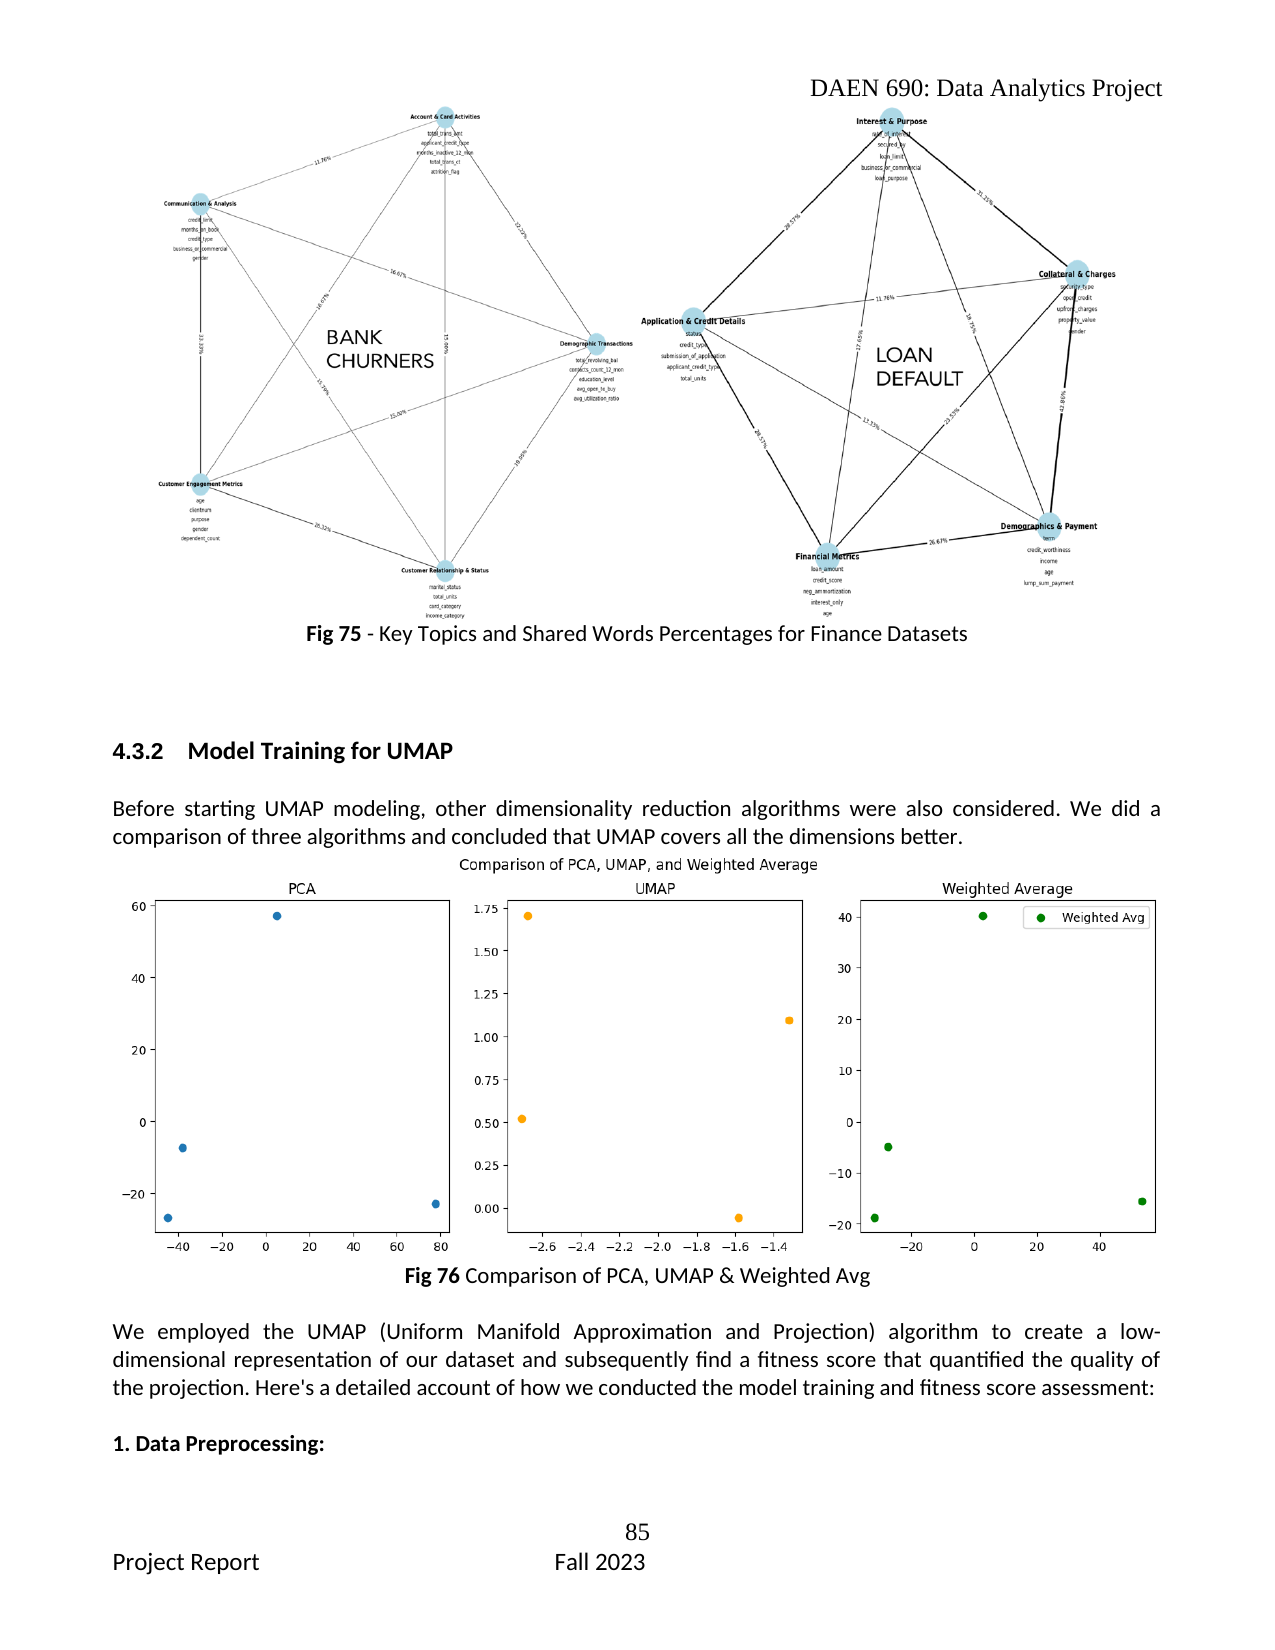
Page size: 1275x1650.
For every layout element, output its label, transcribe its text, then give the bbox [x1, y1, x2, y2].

picture [112, 849, 1163, 1261]
picture [158, 104, 1117, 619]
text Fig 76 Comparison of PCA, UMAP & Weighted Avg [112, 1261, 1162, 1289]
text We employed the UMAP (Uniform Manifold Approximation and Projection) algorithm to create a low-dimensional representation of our dataset and subsequently find a fitness score that quantified the quality of the projection. Here's a detailed account of how we conducted the model training and fitness score assessment: [112, 1317, 1162, 1401]
text Before starting UMAP modeling, other dimensionality reduction algorithms were also considered. We did a comparison of three algorithms and concluded that UMAP covers all the dimensions better. [112, 794, 1162, 849]
text Fig 75 - Key Topics and Shared Words Percentages for Finance Datasets [112, 619, 1162, 647]
subtitle Model Training for UMAP [112, 735, 1162, 766]
text 1. Data Preprocessing: [112, 1429, 1162, 1457]
